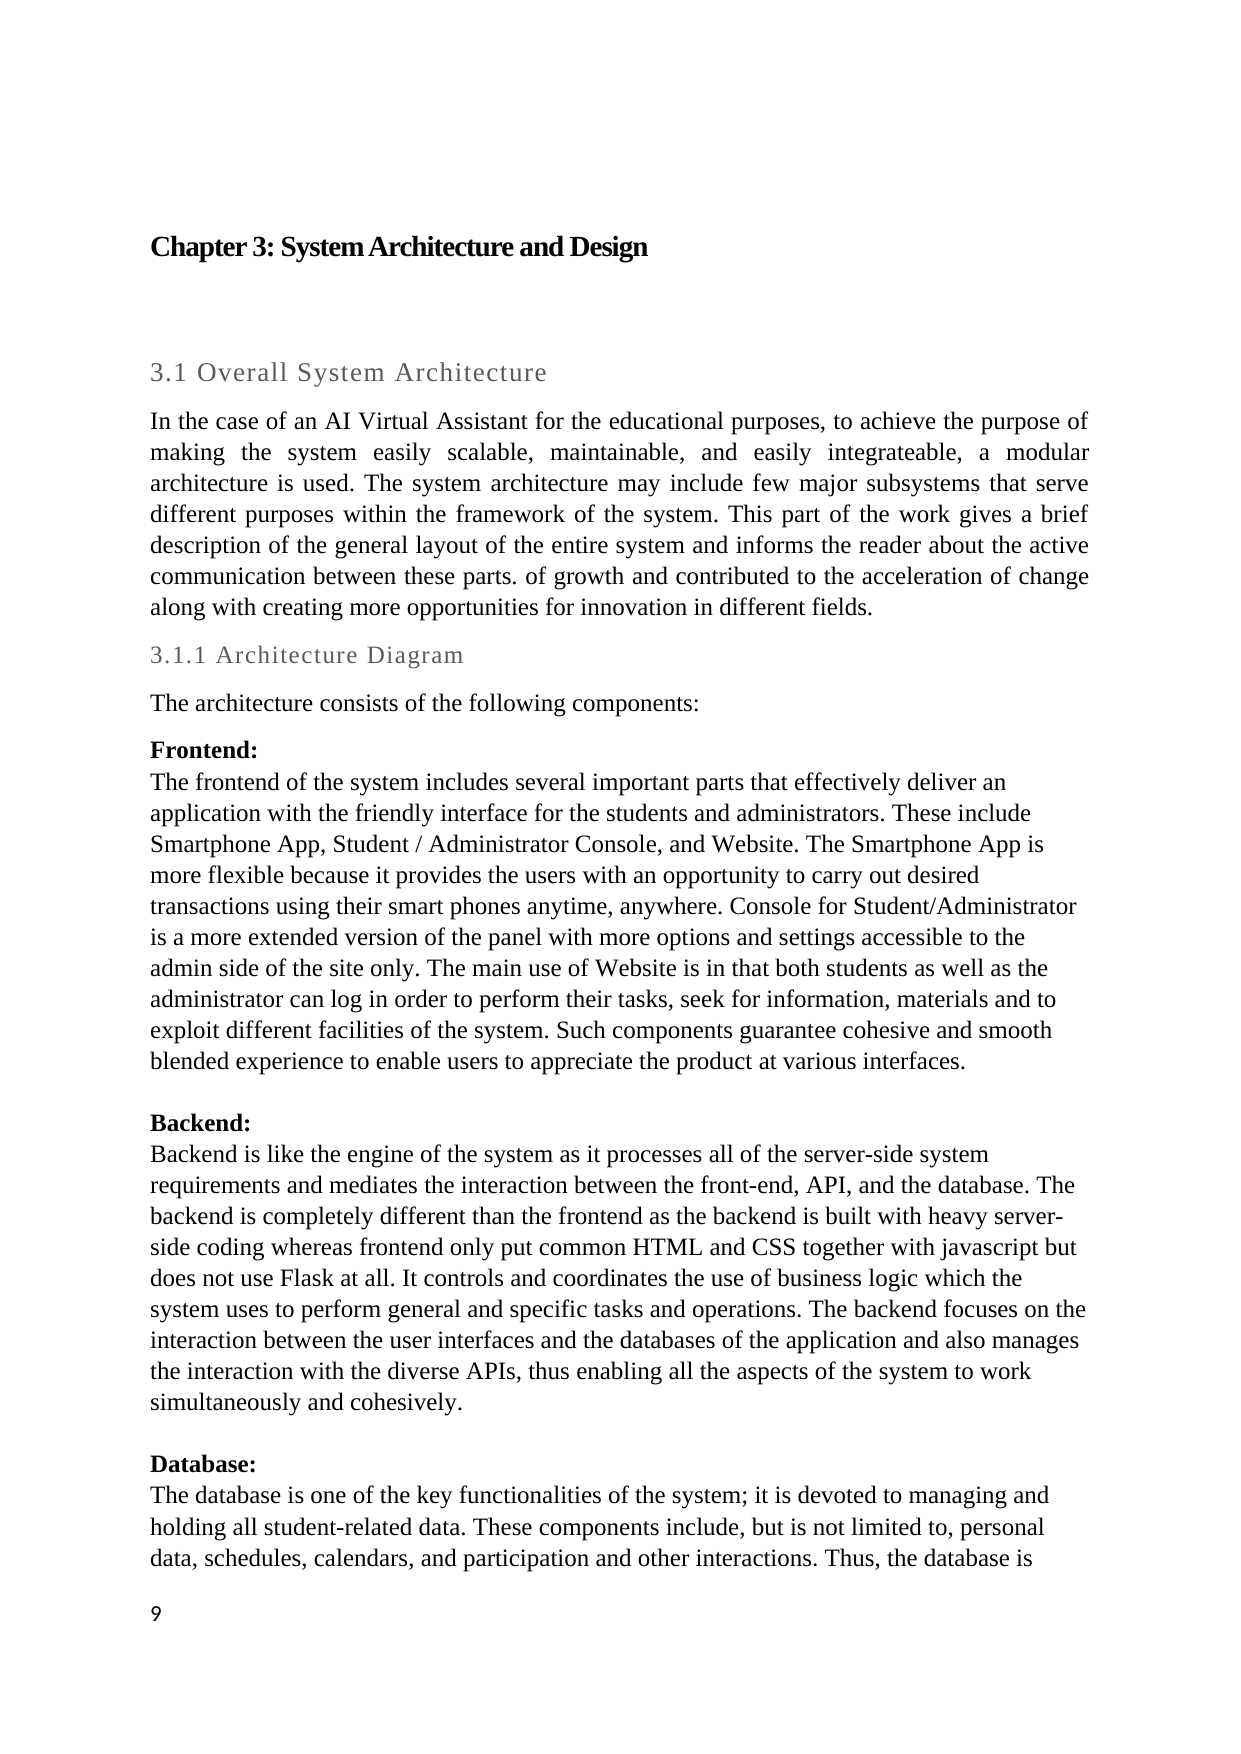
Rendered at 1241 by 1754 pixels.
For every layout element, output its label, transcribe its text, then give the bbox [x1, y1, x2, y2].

title Chapter 3: System Architecture and Design [150, 229, 1090, 262]
subtitle 3.1 Overall System Architecture [150, 356, 1090, 387]
text The architecture consists of the following components: [150, 688, 1090, 717]
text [150, 736, 1090, 1571]
subtitle 3.1.1 Architecture Diagram [150, 640, 1090, 669]
text In the case of an AI Virtual Assistant for the educational purposes, to achieve the purpose of making the system easily scalable, maintainable, and easily integrateable, a modular architecture is used. The system architecture may include few major subsystems that serve different purposes within the framework of the system. This part of the work gives a brief description of the general layout of the entire system and informs the reader about the active communication between these parts. of growth and contributed to the acceleration of change along with creating more opportunities for innovation in different fields. [150, 406, 1090, 621]
